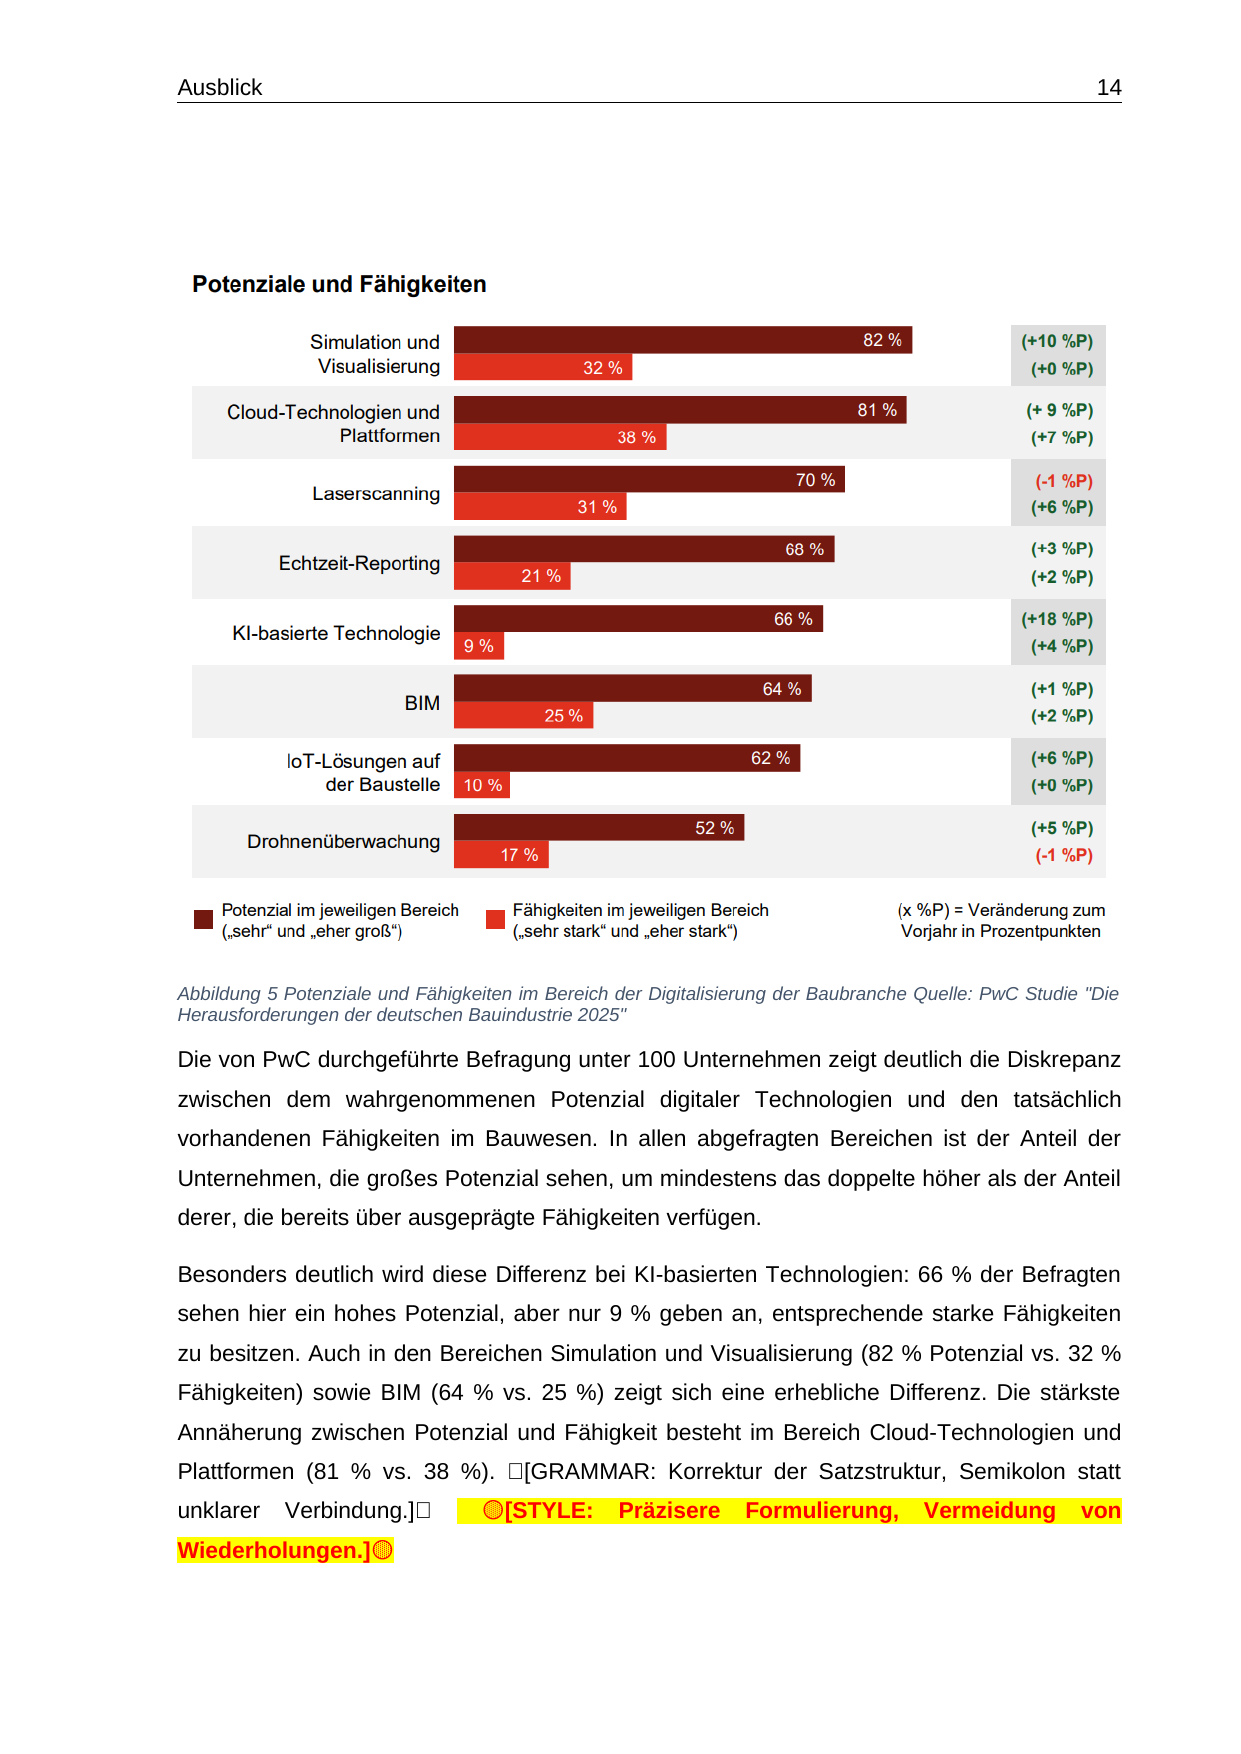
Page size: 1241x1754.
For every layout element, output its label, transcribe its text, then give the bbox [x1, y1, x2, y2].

text Die von PwC durchgeführte Befragung unter 100 Unternehmen zeigt deutlich die Diskrepanz zwischen dem wahrgenommenen Potenzial digitaler Technologien und den tatsächlich vorhandenen Fähigkeiten im Bauwesen. In allen abgefragten Bereichen ist der Anteil der Unternehmen, die großes Potenzial sehen, um mindestens das doppelte höher als der Anteil derer, die bereits über ausgeprägte Fähigkeiten verfügen. [177, 1046, 1122, 1231]
text Besonders deutlich wird diese Differenz bei KI-basierten Technologien: 66 % der Befragten sehen hier ein hohes Potenzial, aber nur 9 % geben an, entsprechende starke Fähigkeiten zu besitzen. Auch in den Bereichen Simulation und Visualisierung (82 % Potenzial vs. 32 % Fähigkeiten) sowie BIM (64 % vs. 25 %) zeigt sich eine erhebliche Differenz. Die stärkste Annäherung zwischen Potenzial und Fähigkeit besteht im Bereich Cloud-Technologien und Plattformen (81 % vs. 38 %). 🔴[GRAMMAR: Korrektur der Satzstruktur, Semikolon statt unklarer Verbindung.]🔴 🟡[STYLE: Präzisere Formulierung, Vermeidung von Wiederholungen.]🟡 [177, 1261, 1122, 1563]
text Abbildung 5 Potenziale und Fähigkeiten im Bereich der Digitalisierung der Baubranche Quelle: PwC Studie "Die Herausforderungen der deutschen Bauindustrie 2025" [177, 982, 1122, 1026]
picture [177, 260, 1123, 953]
